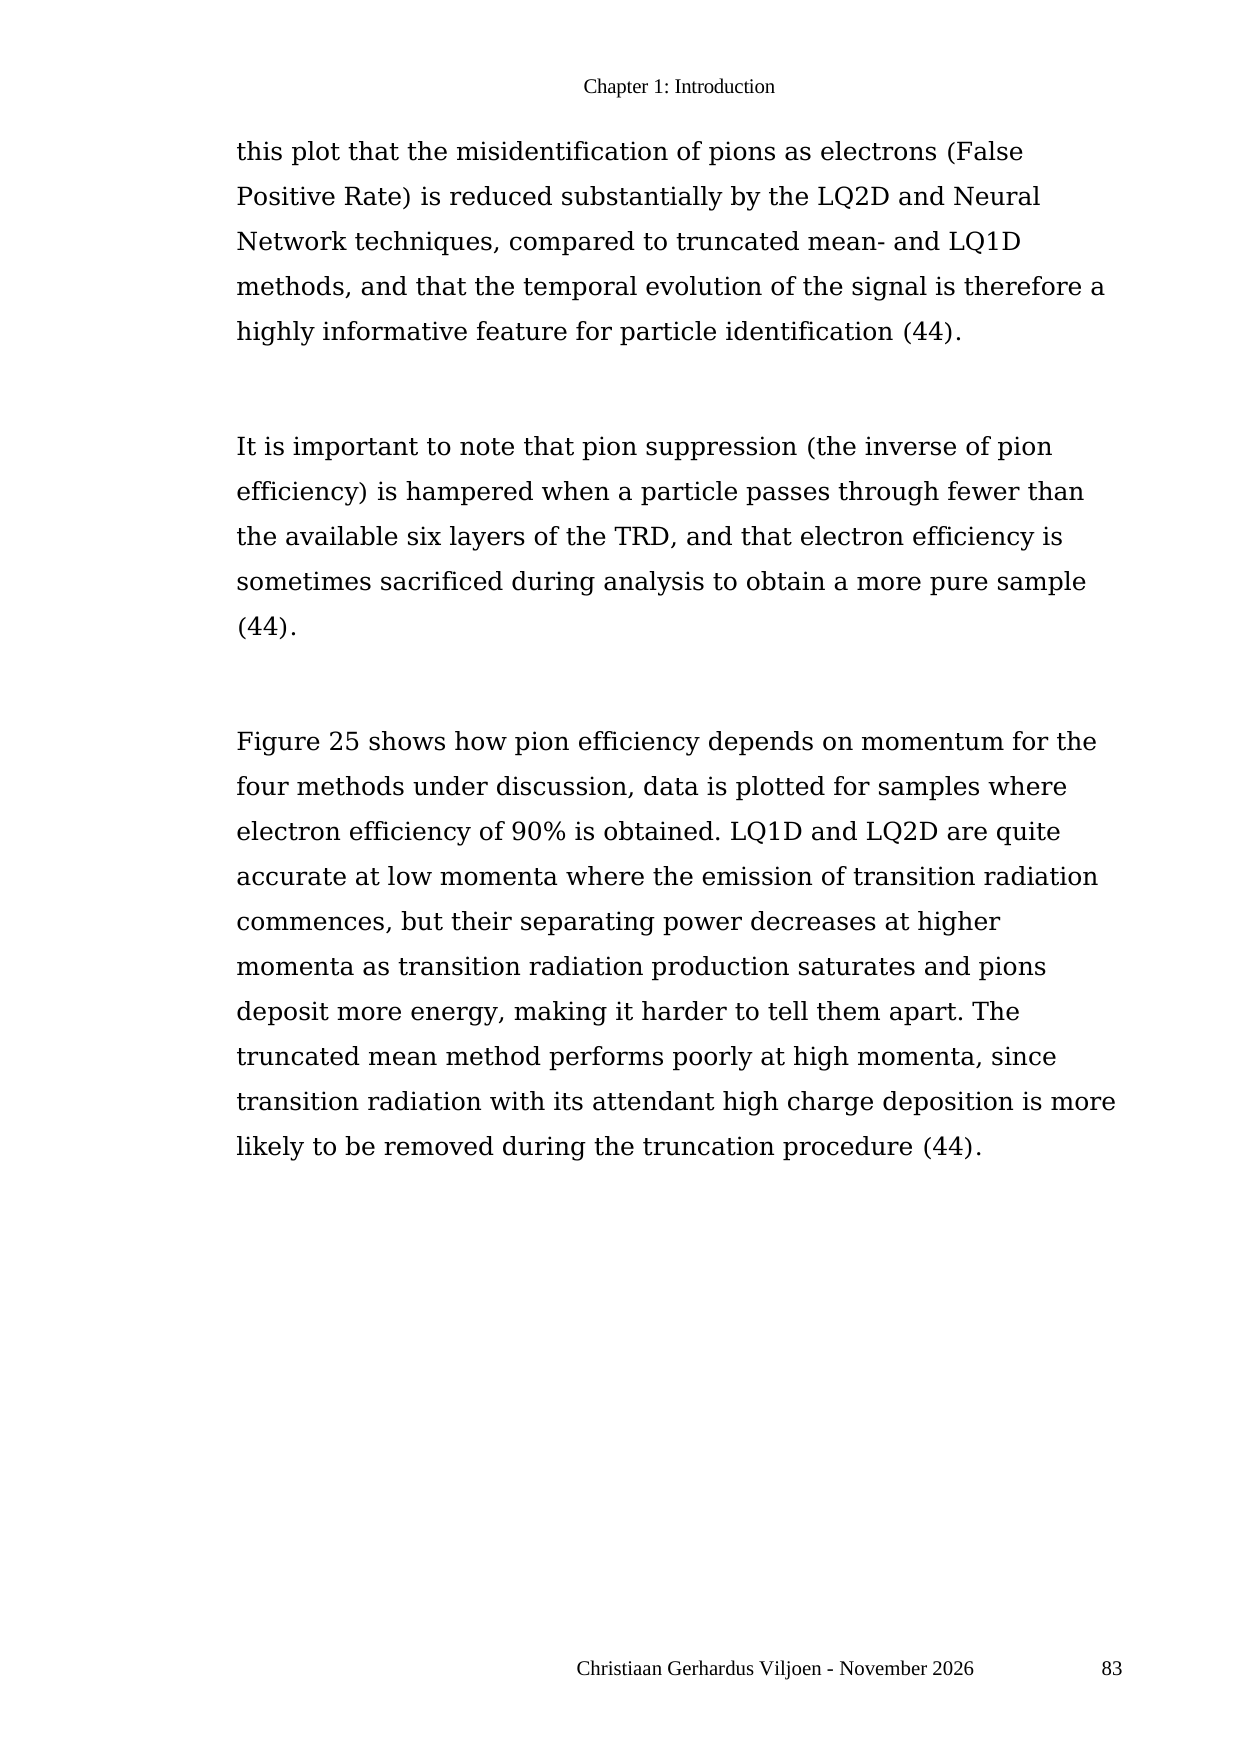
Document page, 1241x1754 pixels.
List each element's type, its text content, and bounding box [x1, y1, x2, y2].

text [236, 135, 1122, 345]
text It is important to note that pion suppression (the inverse of pion efficiency) is hampered when a particle passes through fewer than the available six layers of the TRD, and that electron efficiency is sometimes sacrificed during analysis to obtain a more pure sample . [236, 430, 1122, 640]
text Figure 25 shows how pion efficiency depends on momentum for the four methods under discussion, data is plotted for samples where electron efficiency of 90% is obtained. LQ1D and LQ2D are quite accurate at low momenta where the emission of transition radiation commences, but their separating power decreases at higher momenta as transition radiation production saturates and pions deposit more energy, making it harder to tell them apart. The truncated mean method performs poorly at high momenta, since transition radiation with its attendant high charge deposition is more likely to be removed during the truncation procedure . [236, 725, 1122, 1160]
